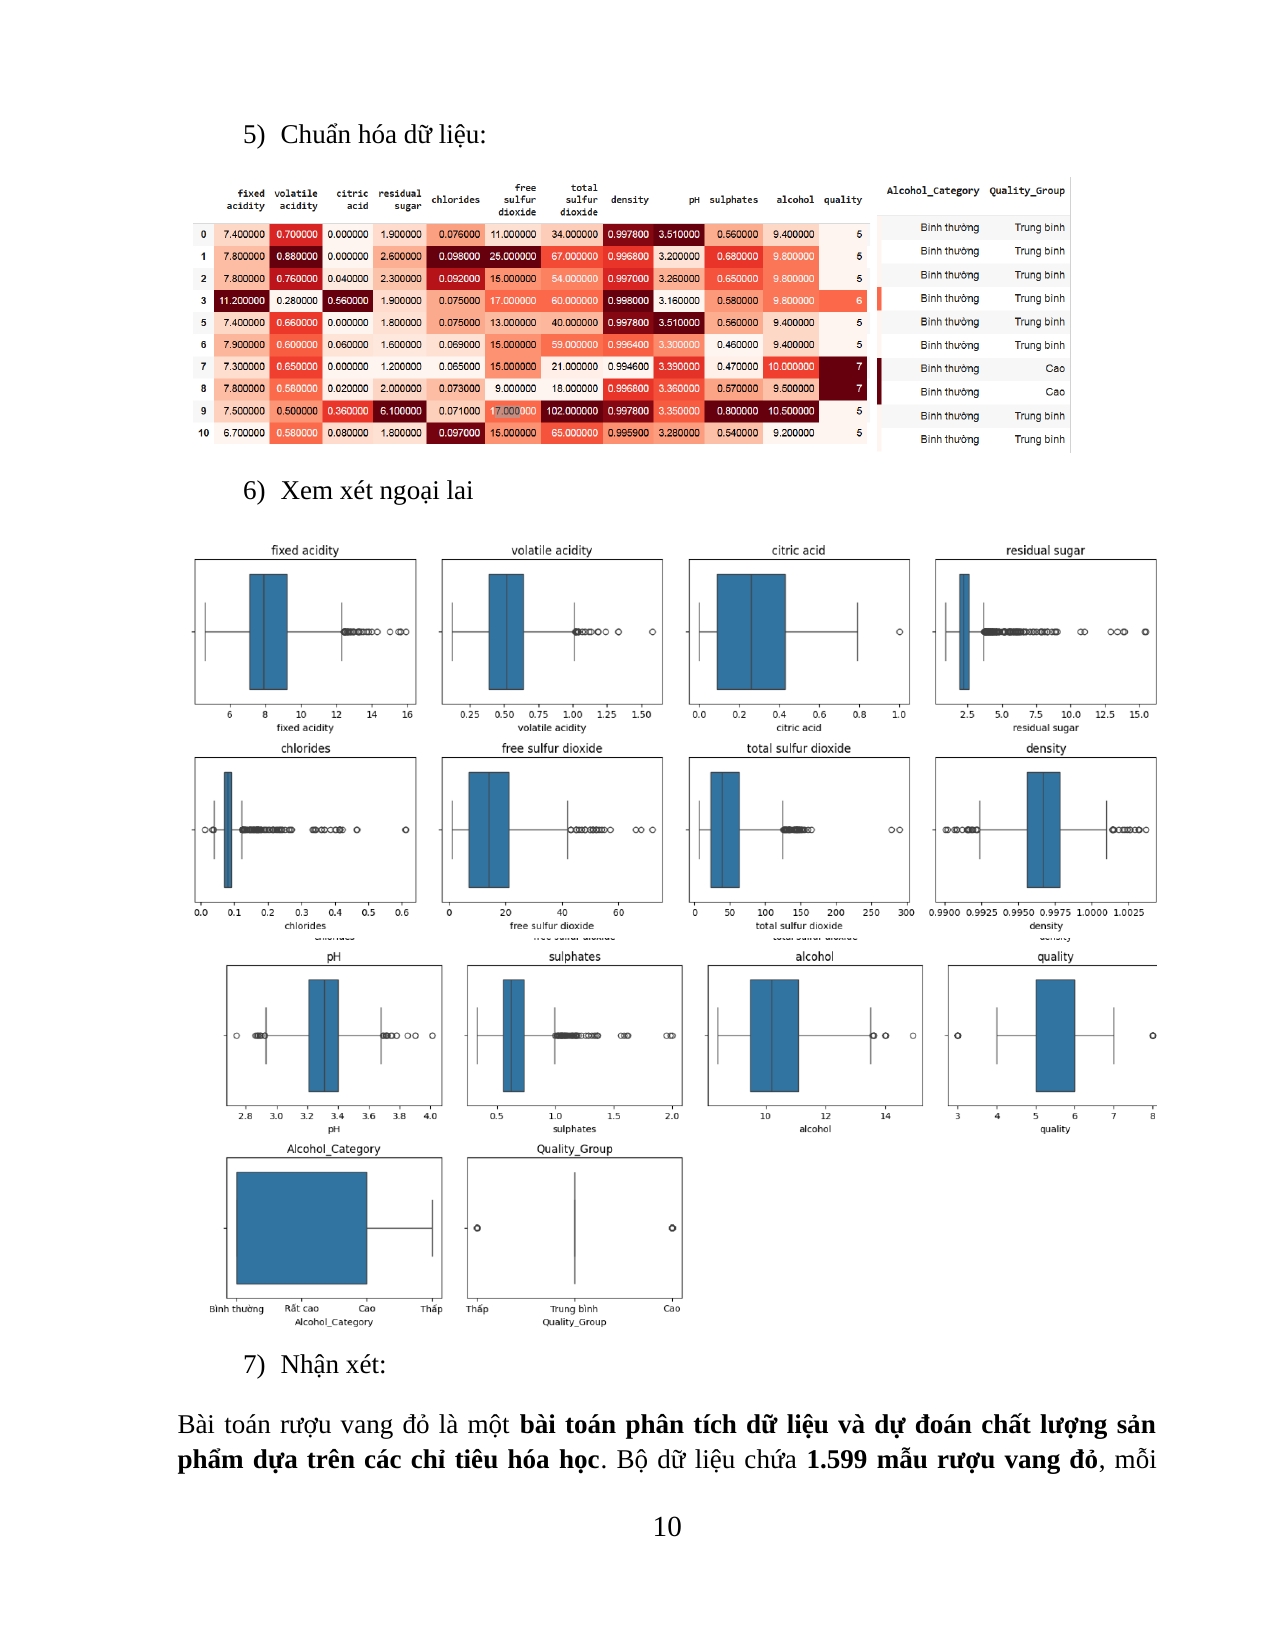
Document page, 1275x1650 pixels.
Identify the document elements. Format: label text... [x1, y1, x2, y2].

picture [177, 533, 1157, 934]
picture [877, 177, 1071, 453]
picture [177, 938, 1157, 1327]
picture [177, 183, 871, 453]
list Chuẩn hóa dữ liệu: [243, 118, 1157, 149]
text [177, 1408, 1157, 1475]
list Nhận xét: [243, 1349, 1157, 1380]
list Xem xét ngoại lai [243, 474, 1157, 505]
